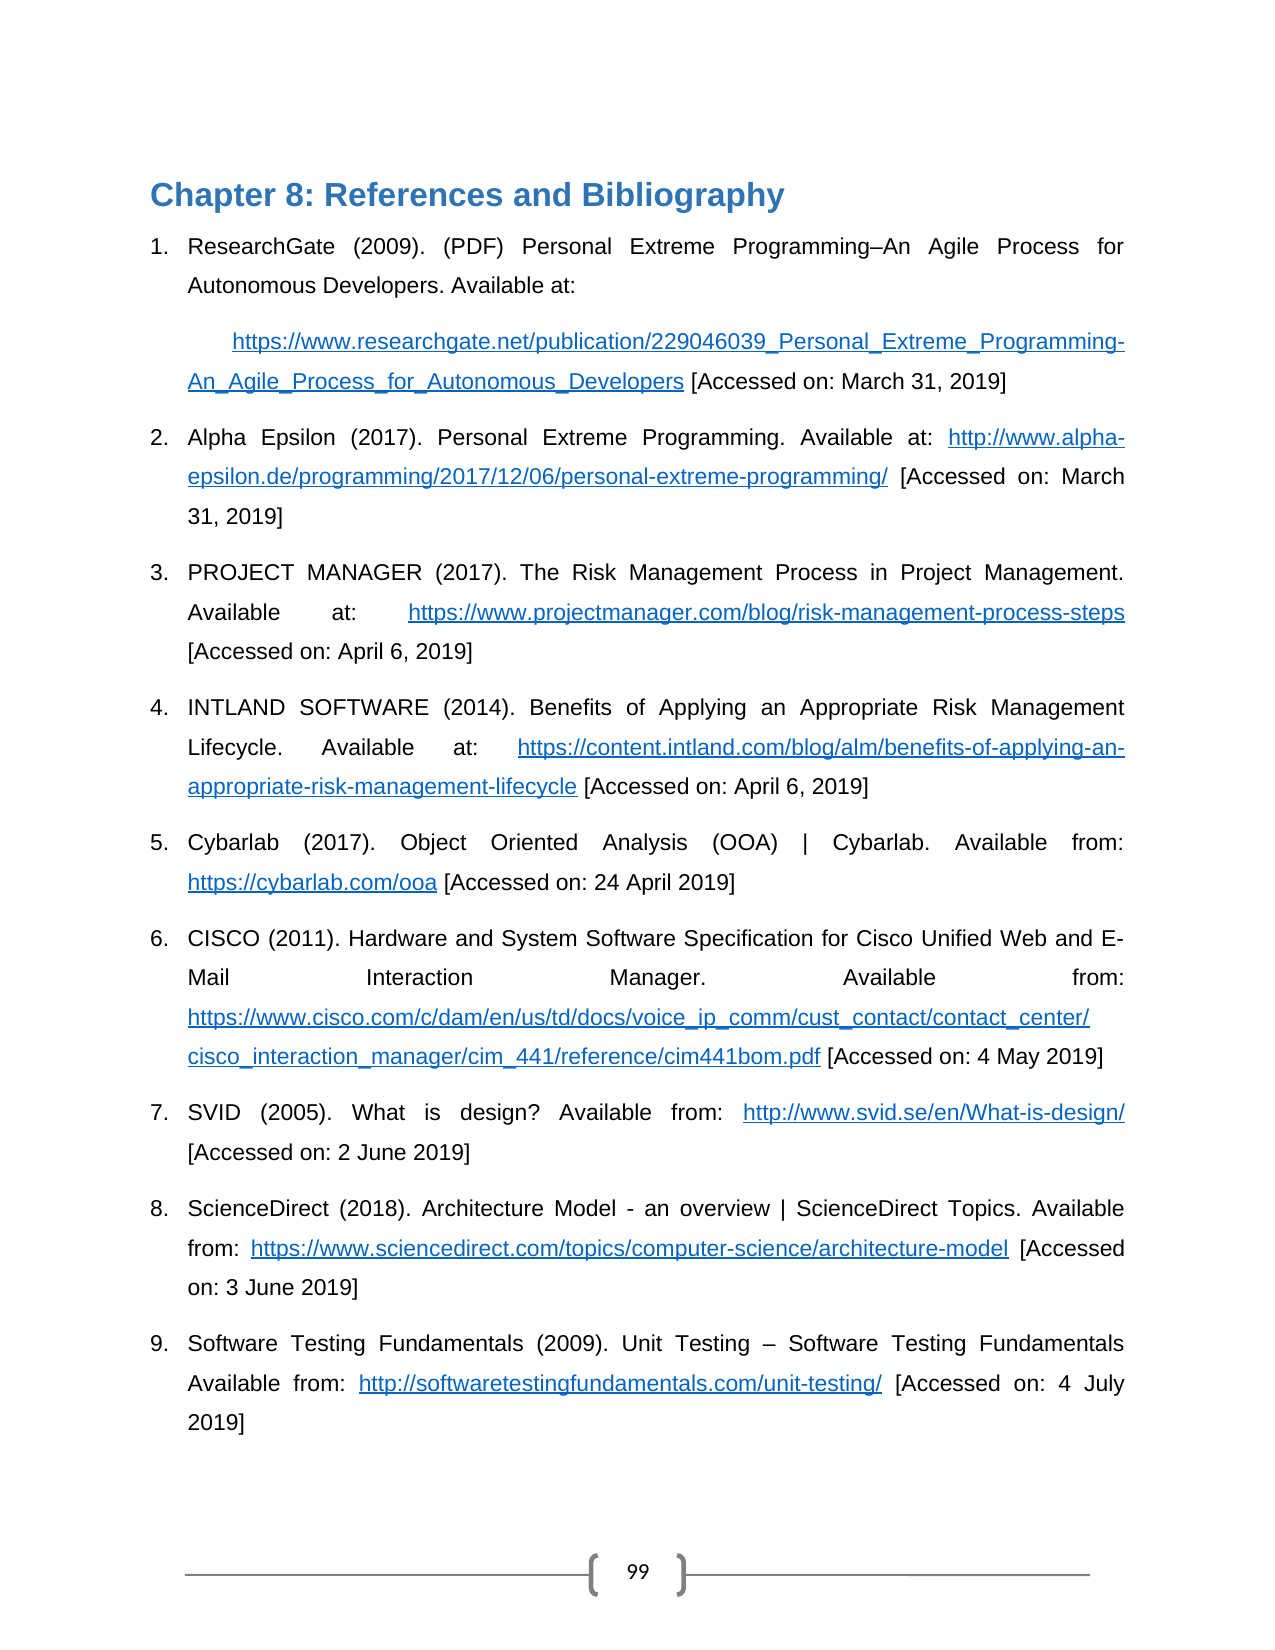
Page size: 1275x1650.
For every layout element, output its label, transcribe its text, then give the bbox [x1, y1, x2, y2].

list Software Testing Fundamentals (2009). Unit Testing – Software Testing Fundamentals Available from: http://softwaretestingfundamentals.com/unit-testing/ [Accessed on: 4 July 2019] [150, 1330, 1125, 1435]
list ResearchGate (2009). (PDF) Personal Extreme Programming–An Agile Process for Autonomous Developers. Available at: [150, 233, 1125, 298]
list PROJECT MANAGER (2017). The Risk Management Process in Project Management. Available at: https://www.projectmanager.com/blog/risk-management-process-steps [Accessed on: April 6, 2019] [150, 559, 1125, 664]
list SVID (2005). What is design? Available from: http://www.svid.se/en/What-is-design/ [Accessed on: 2 June 2019] [150, 1099, 1125, 1165]
list Cybarlab (2017). Object Oriented Analysis (OOA) | Cybarlab. Available from: https://cybarlab.com/ooa [Accessed on: 24 April 2019] [150, 829, 1125, 895]
text Chapter 8: References and Bibliography [150, 175, 1125, 213]
list CISCO (2011). Hardware and System Software Specification for Cisco Unified Web and E-Mail Interaction Manager. Available from: https://www.cisco.com/c/dam/en/us/td/docs/voice_ip_comm/cust_contact/contact_center/cisco_interaction_manager/cim_441/reference/cim441bom.pdf [Accessed on: 4 May 2019] [150, 925, 1125, 1069]
text https://www.researchgate.net/publication/229046039_Personal_Extreme_Programming-An_Agile_Process_for_Autonomous_Developers [Accessed on: March 31, 2019] [187, 328, 1125, 394]
list ScienceDirect (2018). Architecture Model - an overview | ScienceDirect Topics. Available from: https://www.sciencedirect.com/topics/computer-science/architecture-model [Accessed on: 3 June 2019] [150, 1195, 1125, 1300]
list Alpha Epsilon (2017). Personal Extreme Programming. Available at: http://www.alpha-epsilon.de/programming/2017/12/06/personal-extreme-programming/ [Accessed on: March 31, 2019] [150, 424, 1125, 529]
list INTLAND SOFTWARE (2014). Benefits of Applying an Appropriate Risk Management Lifecycle. Available at: https://content.intland.com/blog/alm/benefits-of-applying-an-appropriate-risk-management-lifecycle [Accessed on: April 6, 2019] [150, 694, 1125, 799]
